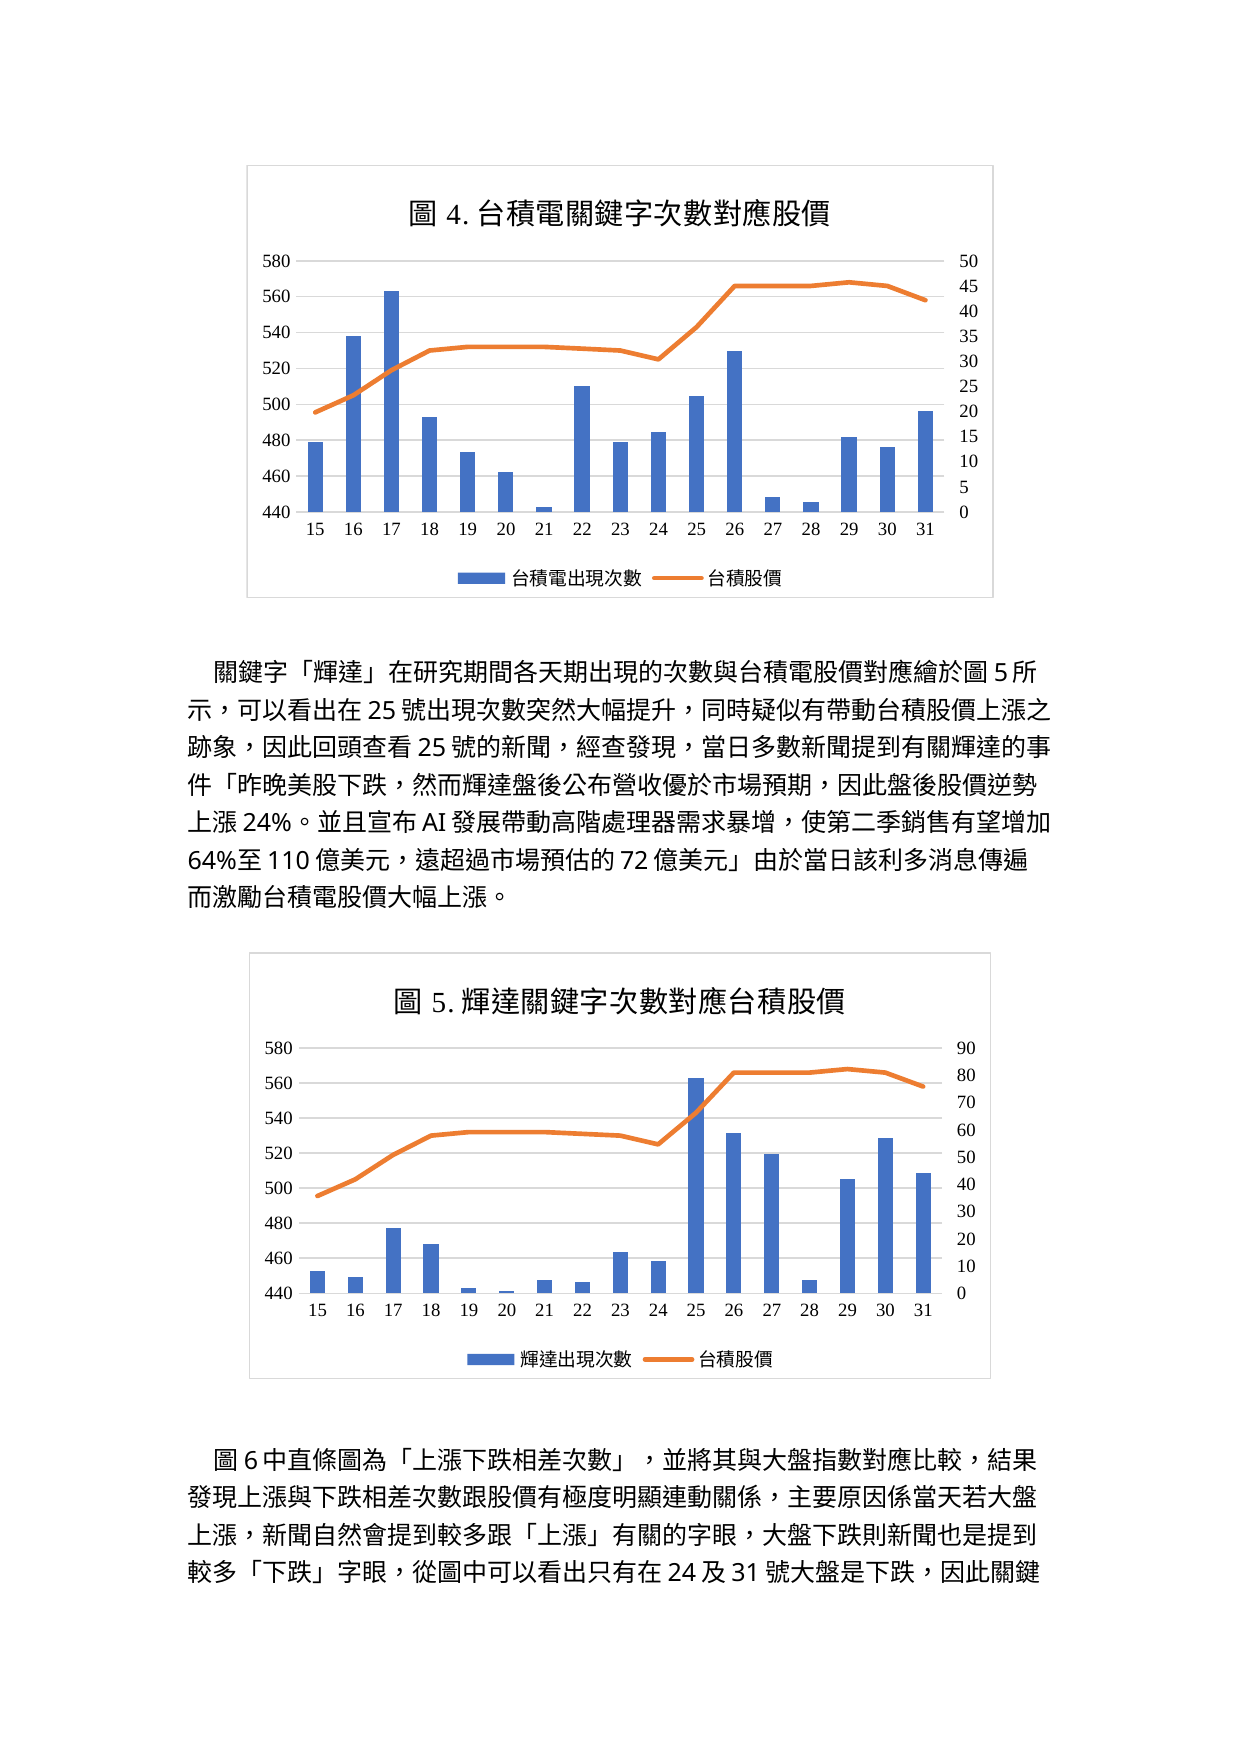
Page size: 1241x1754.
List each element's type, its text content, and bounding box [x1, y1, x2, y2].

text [187, 1439, 1053, 1589]
text 關鍵字「輝達」在研究期間各天期出現的次數與台積電股價對應繪於圖5所示，可以看出在25號出現次數突然大幅提升，同時疑似有帶動台積股價上漲之跡象，因此回頭查看25號的新聞，經查發現，當日多數新聞提到有關輝達的事件「昨晚美股下跌，然而輝達盤後公布營收優於市場預期，因此盤後股價逆勢上漲24%。並且宣布AI發展帶動高階處理器需求暴增，使第二季銷售有望增加64%至110億美元，遠超過市場預估的72億美元」由於當日該利多消息傳遍而激勵台積電股價大幅上漲。 [187, 652, 1053, 914]
